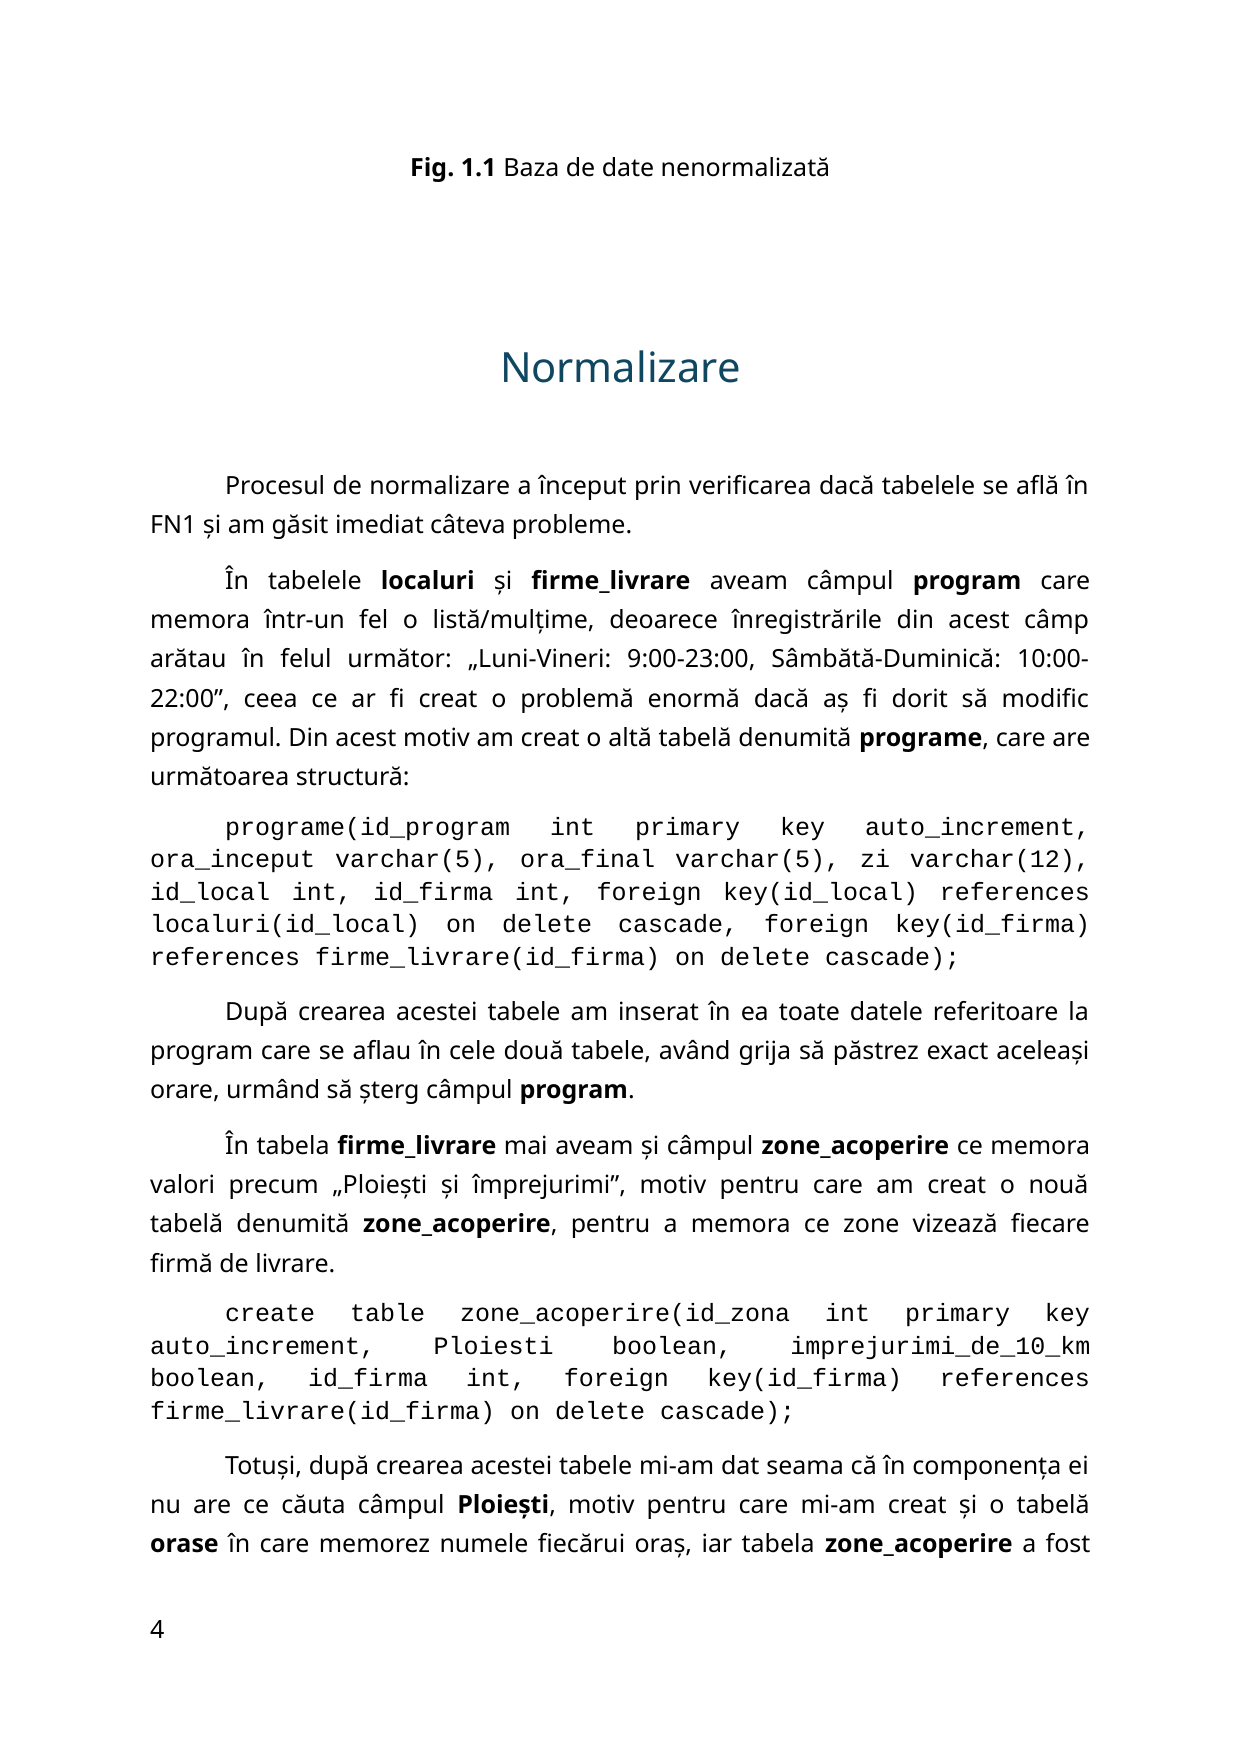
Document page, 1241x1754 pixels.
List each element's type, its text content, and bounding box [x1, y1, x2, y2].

text programe(id_program int primary key auto_increment, ora_inceput varchar(5), ora_final varchar(5), zi varchar(12), id_local int, id_firma int, foreign key(id_local) references localuri(id_local) on delete cascade, foreign key(id_firma) references firme_livrare(id_firma) on delete cascade); [150, 814, 1090, 973]
text create table zone_acoperire(id_zona int primary key auto_increment, Ploiesti boolean, imprejurimi_de_10_km boolean, id_firma int, foreign key(id_firma) references firme_livrare(id_firma) on delete cascade); [150, 1301, 1090, 1427]
text Fig. 1.1 Baza de date nenormalizată [150, 150, 1090, 184]
text În tabela firme_livrare mai aveam și câmpul zone_acoperire ce memora valori precum „Ploiești și împrejurimi”, motiv pentru care am creat o nouă tabelă denumită zone_acoperire, pentru a memora ce zone vizează fiecare firmă de livrare. [150, 1128, 1090, 1279]
text După crearea acestei tabele am inserat în ea toate datele referitoare la program care se aflau în cele două tabele, având grija să păstrez exact aceleași orare, urmând să șterg câmpul program. [150, 993, 1090, 1106]
text În tabelele localuri și firme_livrare aveam câmpul program care memora într-un fel o listă/mulțime, deoarece înregistrările din acest câmp arătau în felul următor: „Luni-Vineri: 9:00-23:00, Sâmbătă-Duminică: 10:00-22:00”, ceea ce ar fi creat o problemă enormă dacă aș fi dorit să modific programul. Din acest motiv am creat o altă tabelă denumită programe, care are următoarea structură: [150, 563, 1090, 793]
text Procesul de normalizare a început prin verificarea dacă tabelele se află în FN1 și am găsit imediat câteva probleme. [150, 468, 1090, 541]
subtitle Normalizare [150, 338, 1090, 395]
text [150, 1448, 1090, 1560]
